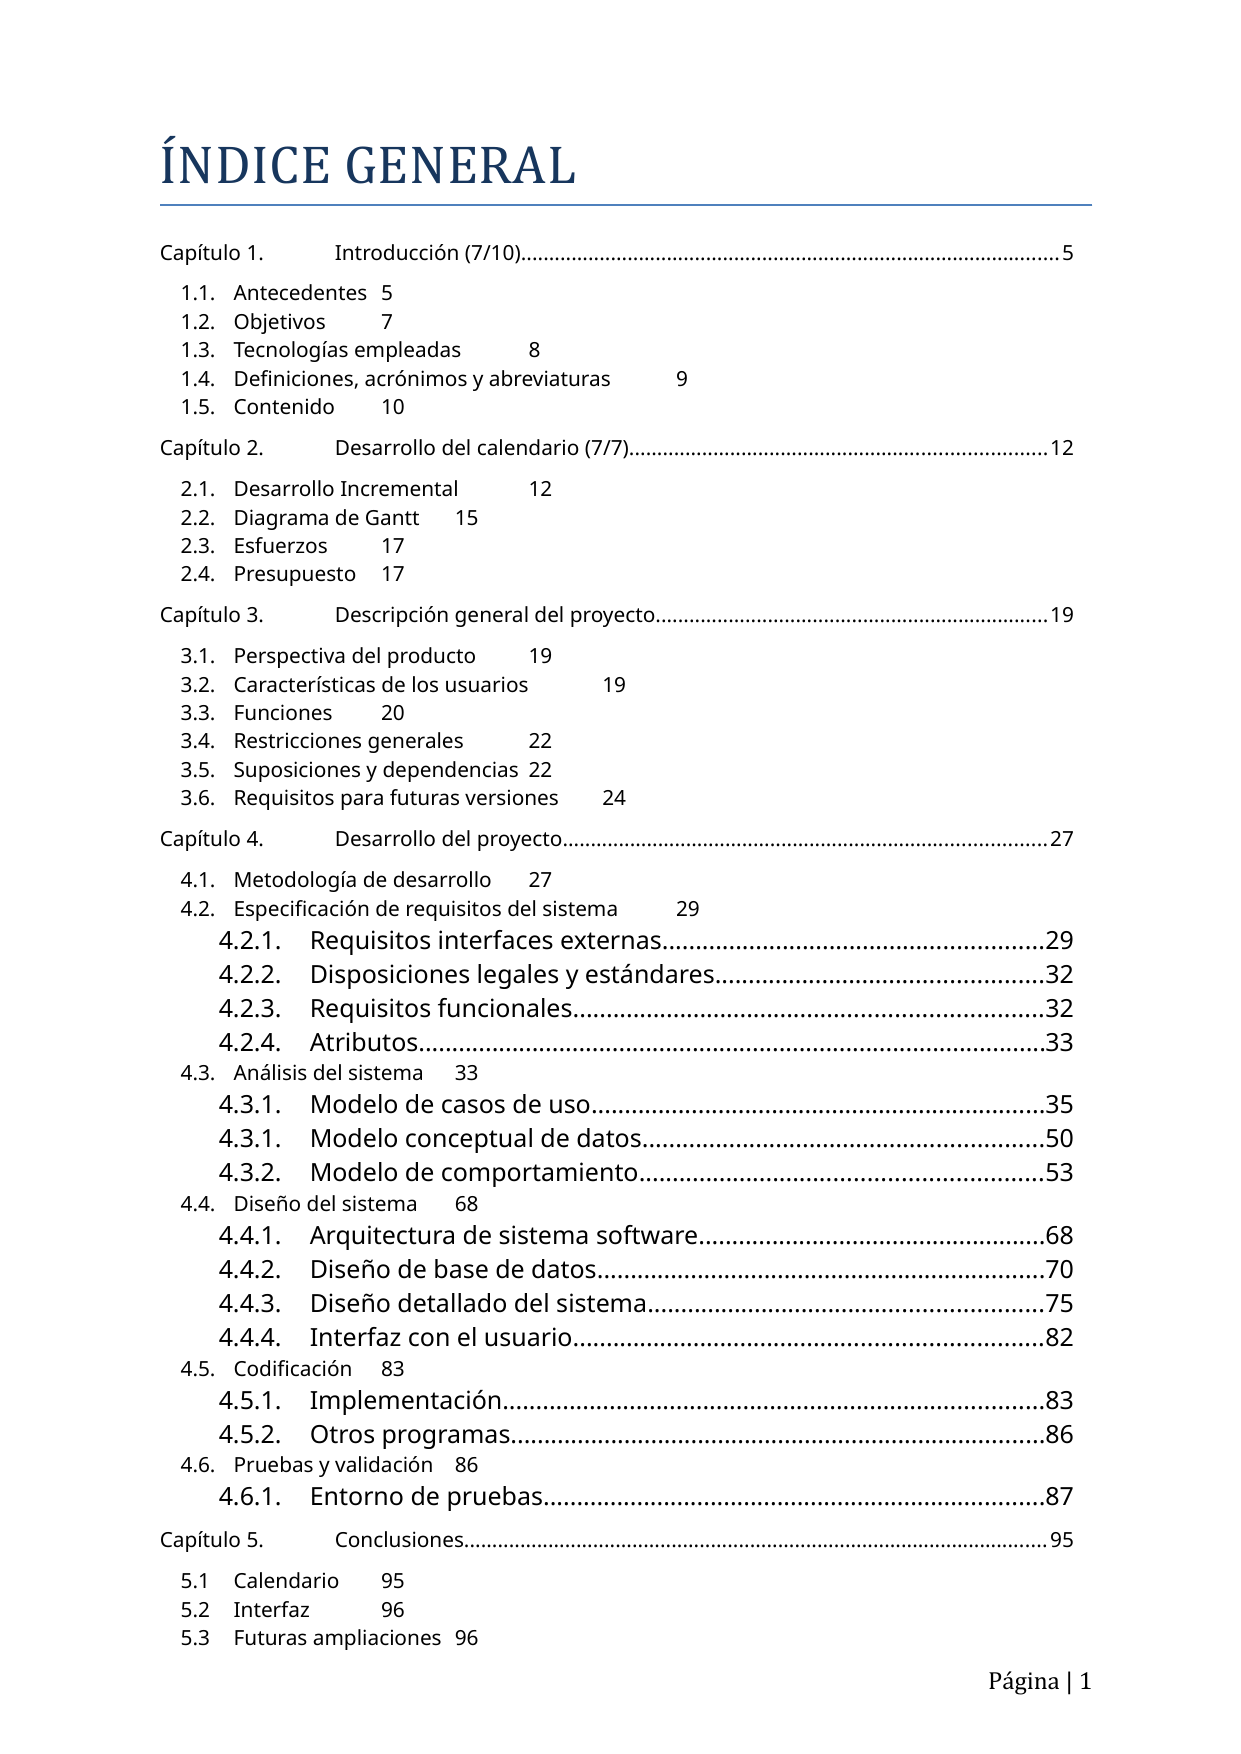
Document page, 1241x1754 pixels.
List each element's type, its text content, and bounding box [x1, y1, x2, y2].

text 3.6. Requisitos para futuras versiones 24 [180, 783, 1092, 812]
text 3.2. Características de los usuarios 19 [180, 670, 1092, 698]
text 1.4. Definiciones, acrónimos y abreviaturas 9 [180, 364, 1092, 392]
text 5.3 Futuras ampliaciones 96 [180, 1623, 1092, 1652]
text 5.1 Calendario 95 [180, 1566, 1092, 1595]
text Capítulo 5. Conclusiones 95 [159, 1525, 1092, 1554]
text 4.6.1. Entorno de pruebas 87 [218, 1479, 1092, 1513]
text 4.5.1. Implementación 83 [218, 1382, 1092, 1416]
text 3.4. Restricciones generales 22 [180, 727, 1092, 755]
text 4.5. Codificación 83 [180, 1354, 1092, 1382]
text 4.4.1. Arquitectura de sistema software 68 [218, 1218, 1092, 1252]
text 4.4.3. Diseño detallado del sistema 75 [218, 1286, 1092, 1320]
text 4.5.2. Otros programas 86 [218, 1416, 1092, 1450]
text 2.2. Diagrama de Gantt 15 [180, 503, 1092, 531]
text 3.1. Perspectiva del producto 19 [180, 641, 1092, 670]
text 2.4. Presupuesto 17 [180, 559, 1092, 588]
text Capítulo 1. Introducción (7/10) 5 [159, 238, 1092, 266]
text Capítulo 4. Desarrollo del proyecto 27 [159, 824, 1092, 853]
text 4.2.1. Requisitos interfaces externas 29 [218, 922, 1092, 956]
text 4.3.2. Modelo de comportamiento 53 [218, 1155, 1092, 1189]
text 5.2 Interfaz 96 [180, 1595, 1092, 1623]
text 1.1. Antecedentes 5 [180, 278, 1092, 307]
text 2.1. Desarrollo Incremental 12 [180, 474, 1092, 503]
text 1.3. Tecnologías empleadas 8 [180, 335, 1092, 364]
text 2.3. Esfuerzos 17 [180, 531, 1092, 559]
text 3.5. Suposiciones y dependencias 22 [180, 755, 1092, 783]
text 3.3. Funciones 20 [180, 698, 1092, 727]
text 4.2.3. Requisitos funcionales 32 [218, 990, 1092, 1024]
text 4.4.2. Diseño de base de datos 70 [218, 1252, 1092, 1286]
text 4.2.4. Atributos 33 [218, 1024, 1092, 1058]
text 4.3.1. Modelo conceptual de datos 50 [218, 1121, 1092, 1155]
text 4.4. Diseño del sistema 68 [180, 1189, 1092, 1218]
title ÍNDICE GENERAL [159, 132, 1092, 206]
text 4.3. Análisis del sistema 33 [180, 1058, 1092, 1087]
text 4.3.1. Modelo de casos de uso 35 [218, 1087, 1092, 1121]
text 4.1. Metodología de desarrollo 27 [180, 865, 1092, 894]
text 4.2.2. Disposiciones legales y estándares 32 [218, 956, 1092, 990]
text Capítulo 2. Desarrollo del calendario (7/7) 12 [159, 433, 1092, 462]
text 1.2. Objetivos 7 [180, 307, 1092, 335]
text 4.2. Especificación de requisitos del sistema 29 [180, 894, 1092, 922]
text 4.6. Pruebas y validación 86 [180, 1450, 1092, 1479]
text 1.5. Contenido 10 [180, 392, 1092, 421]
text Capítulo 3. Descripción general del proyecto 19 [159, 600, 1092, 629]
text 4.4.4. Interfaz con el usuario 82 [218, 1320, 1092, 1354]
